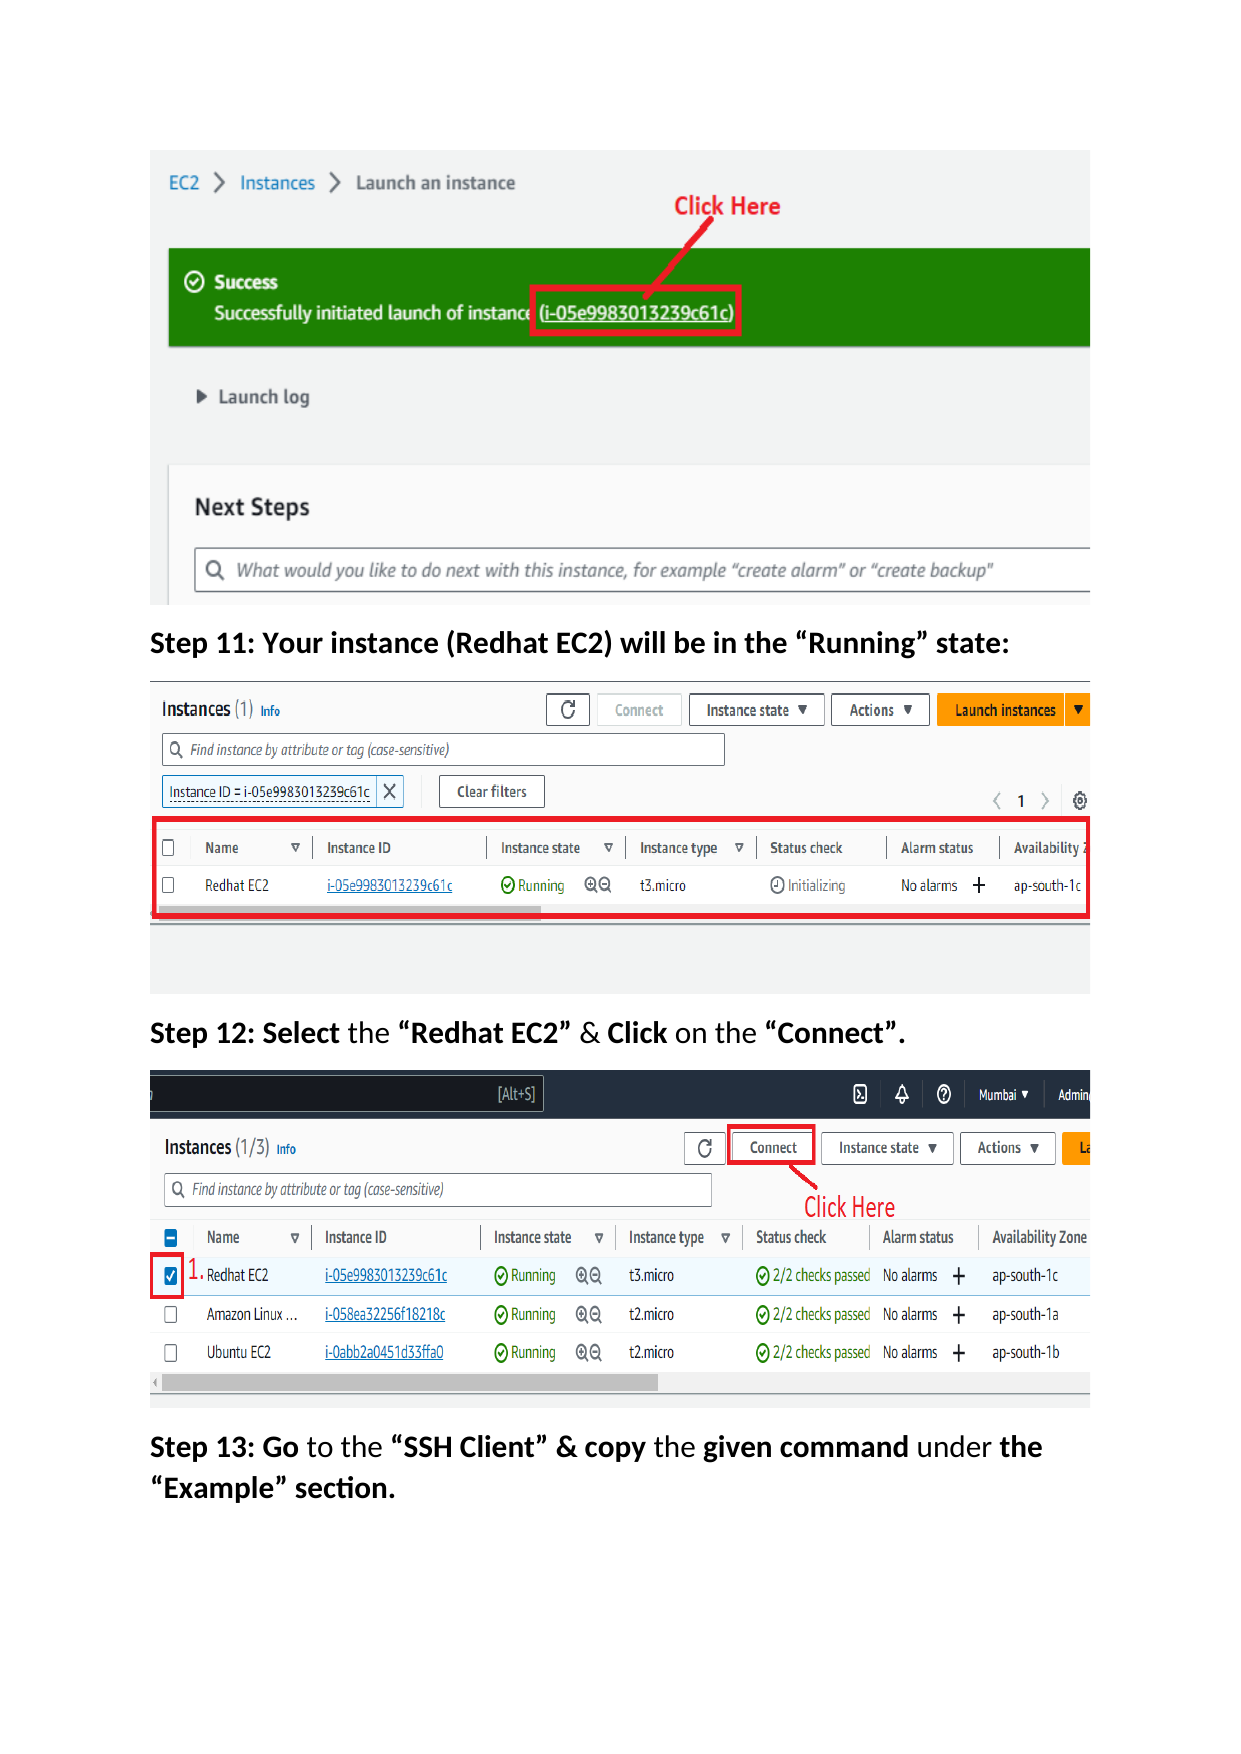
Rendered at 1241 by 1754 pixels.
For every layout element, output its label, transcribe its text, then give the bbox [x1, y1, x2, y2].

picture [150, 150, 1091, 605]
text Step 13: Go to the “SSH Client” & copy the given command under the “Example” section. [150, 1427, 1090, 1506]
text Step 11: Your instance (Redhat EC2) will be in the “Running” state: [150, 623, 1090, 662]
picture [150, 1070, 1091, 1408]
text Step 12: Select the “Redhat EC2” & Click on the “Connect”. [150, 1013, 1090, 1051]
picture [150, 681, 1091, 994]
